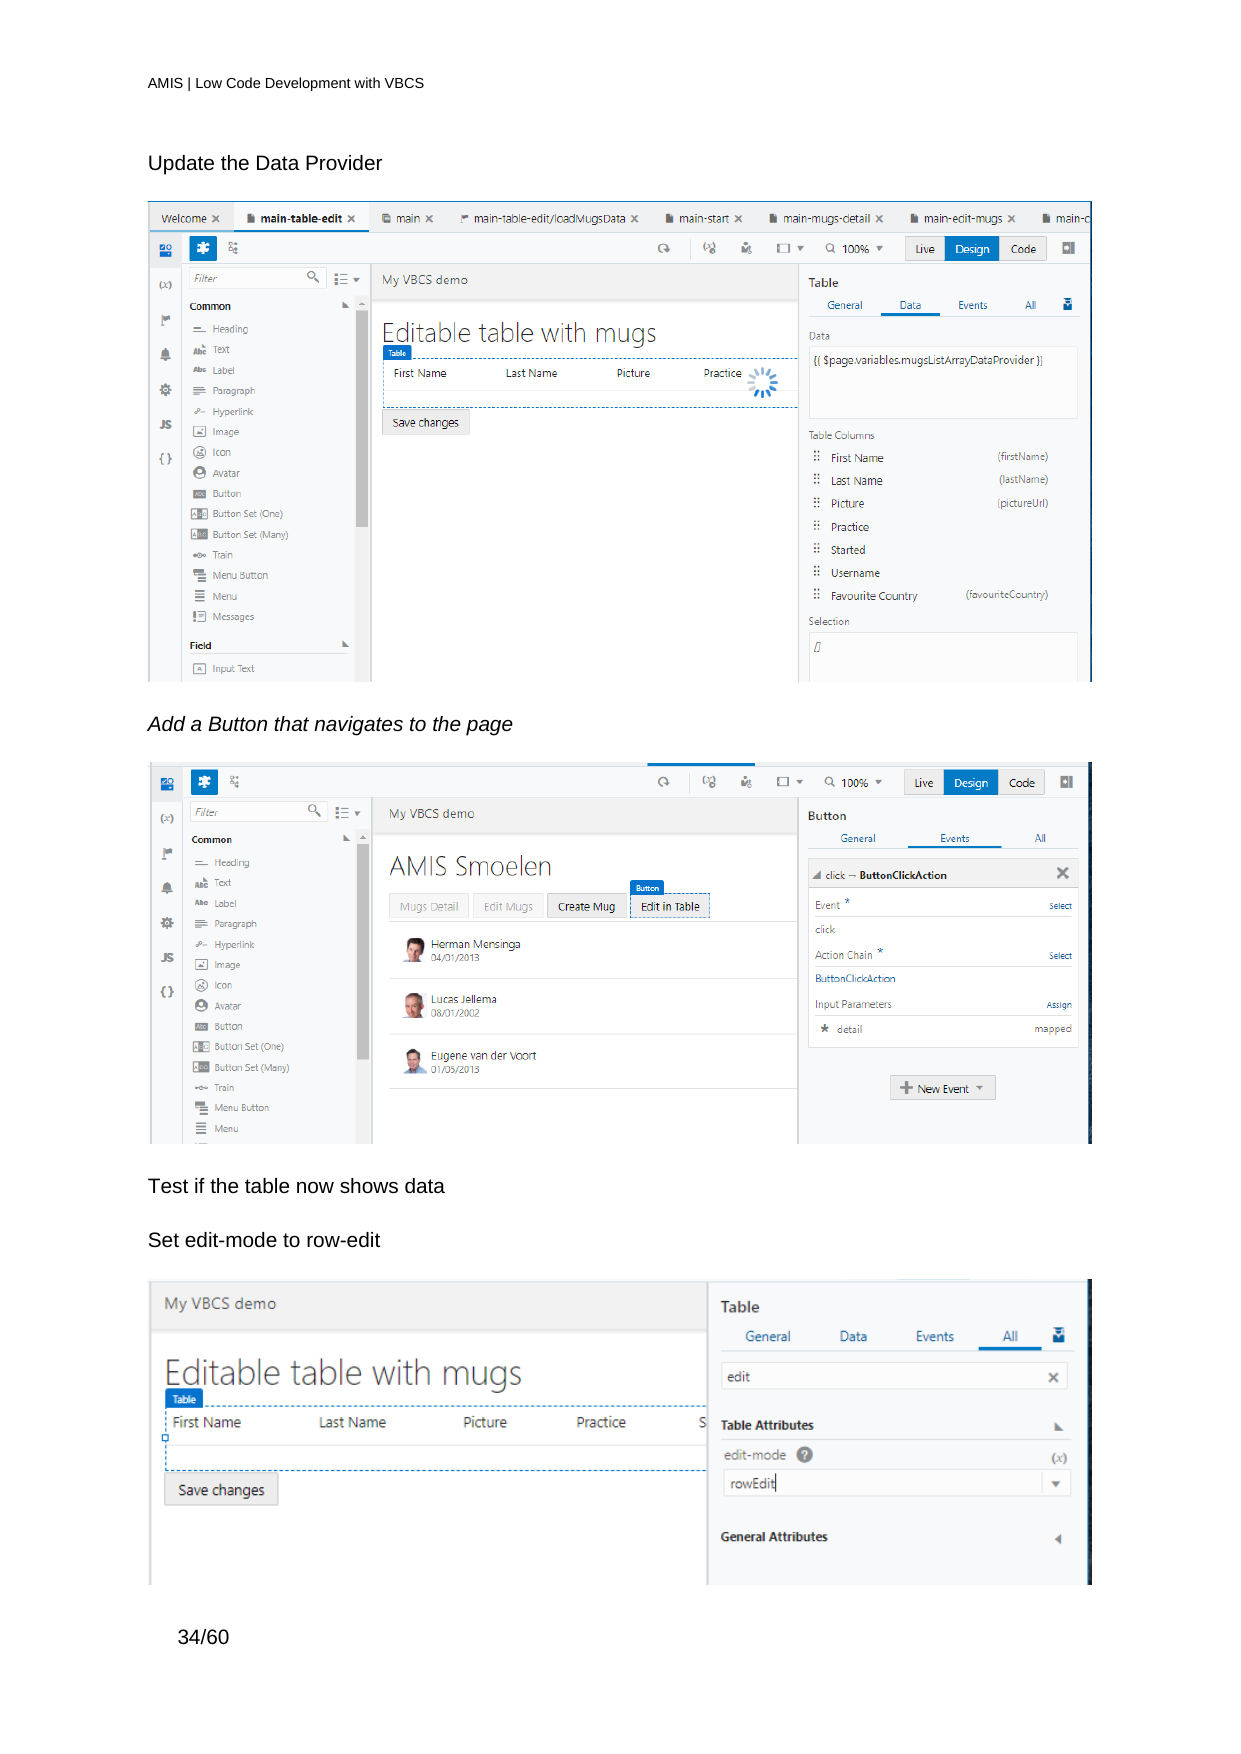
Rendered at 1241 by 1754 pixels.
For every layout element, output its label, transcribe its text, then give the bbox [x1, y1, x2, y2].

picture [147, 1279, 1092, 1585]
text Test if the table now shows data [148, 1171, 1093, 1198]
text Set edit-mode to row-edit [148, 1225, 1093, 1252]
text Update the Data Provider [148, 148, 1093, 175]
picture [147, 201, 1092, 682]
picture [147, 762, 1092, 1144]
text Add a Button that navigates to the page [148, 708, 1093, 736]
